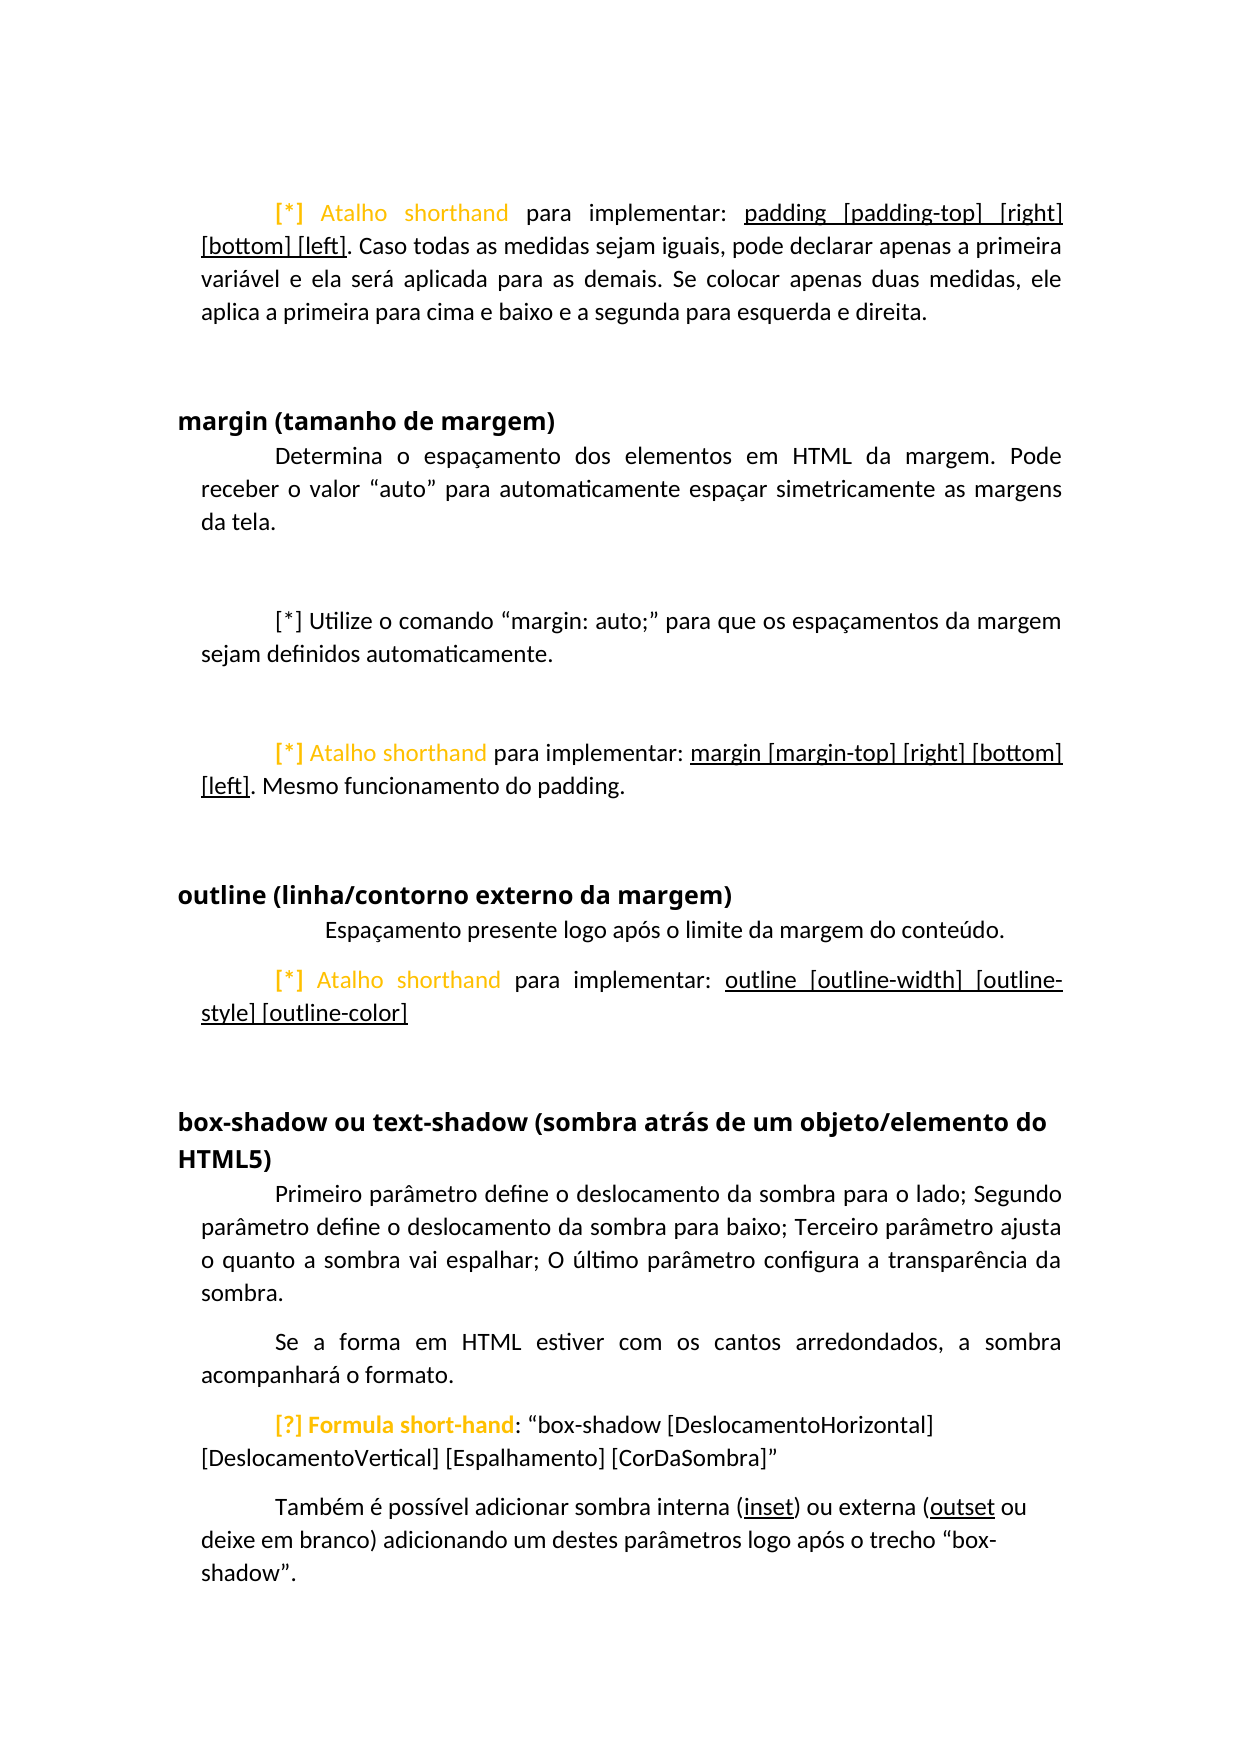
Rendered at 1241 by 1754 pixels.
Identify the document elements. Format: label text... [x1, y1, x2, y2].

text Também é possível adicionar sombra interna (inset) ou externa (outset ou deixe em branco) adicionando um destes parâmetros logo após o trecho “box-shadow”. [201, 1491, 1063, 1588]
subtitle outline (linha/contorno externo da margem) [177, 878, 1063, 912]
text Espaçamento presente logo após o limite da margem do conteúdo. [201, 914, 1063, 945]
text [*] Atalho shorthand para implementar: outline [outline-width] [outline-style] [outline-color] [201, 964, 1063, 1027]
text [*] Utilize o comando “margin: auto;” para que os espaçamentos da margem sejam definidos automaticamente. [201, 605, 1063, 669]
text [*] Atalho shorthand para implementar: padding [padding-top] [right] [bottom] [left]. Caso todas as medidas sejam iguais, pode declarar apenas a primeira variável e ela será aplicada para as demais. Se colocar apenas duas medidas, ele aplica a primeira para cima e baixo e a segunda para esquerda e direita. [201, 197, 1063, 326]
text [?] Formula short-hand: “box-shadow [DeslocamentoHorizontal] [DeslocamentoVertical] [Espalhamento] [CorDaSombra]” [201, 1409, 1063, 1472]
text Primeiro parâmetro define o deslocamento da sombra para o lado; Segundo parâmetro define o deslocamento da sombra para baixo; Terceiro parâmetro ajusta o quanto a sombra vai espalhar; O último parâmetro configura a transparência da sombra. [201, 1178, 1063, 1307]
text Determina o espaçamento dos elementos em HTML da margem. Pode receber o valor “auto” para automaticamente espaçar simetricamente as margens da tela. [201, 440, 1063, 537]
subtitle box-shadow ou text-shadow (sombra atrás de um objeto/elemento do HTML5) [177, 1104, 1063, 1175]
subtitle margin (tamanho de margem) [177, 403, 1063, 437]
text Se a forma em HTML estiver com os cantos arredondados, a sombra acompanhará o formato. [201, 1326, 1063, 1390]
text [*] Atalho shorthand para implementar: margin [margin-top] [right] [bottom] [left]. Mesmo funcionamento do padding. [201, 737, 1063, 801]
